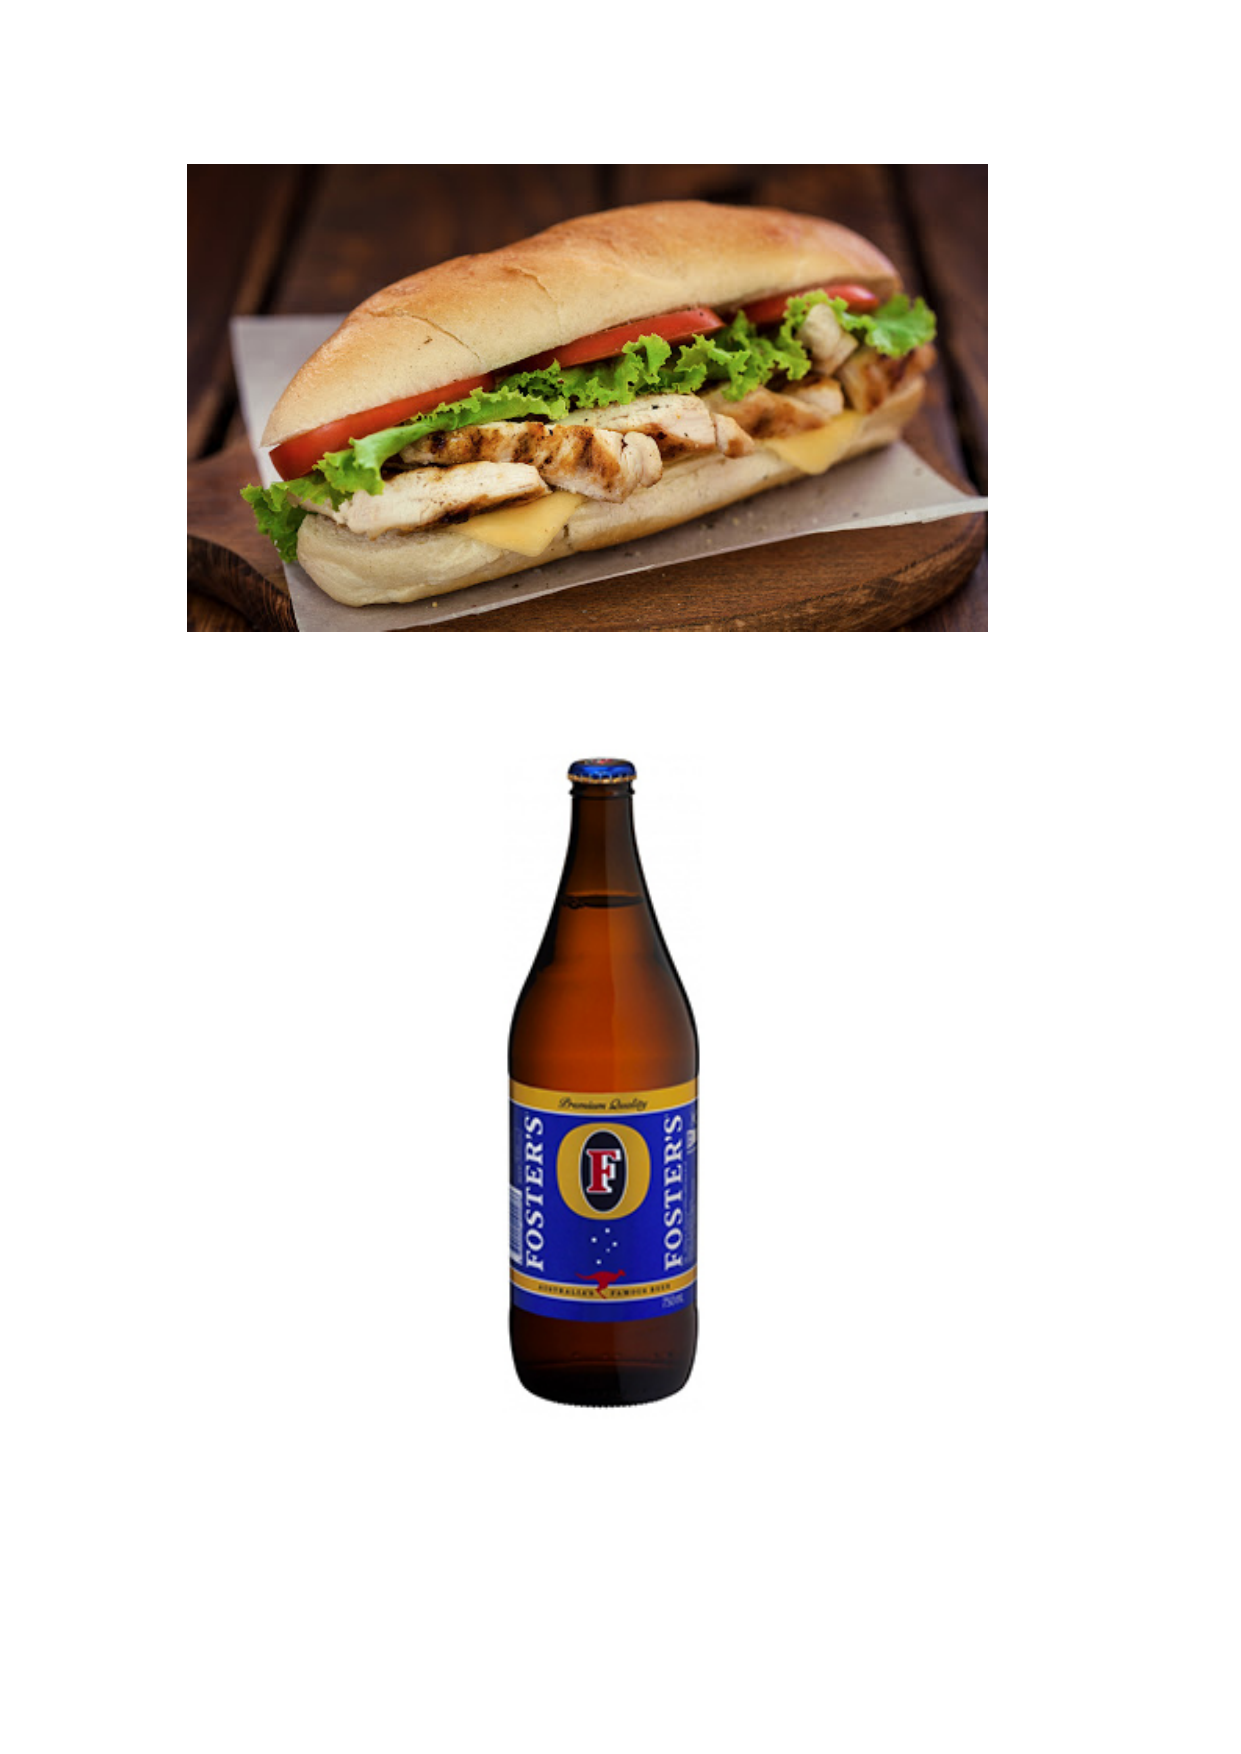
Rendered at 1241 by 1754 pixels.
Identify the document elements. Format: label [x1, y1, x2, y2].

picture [187, 651, 1021, 1485]
picture [187, 164, 988, 632]
